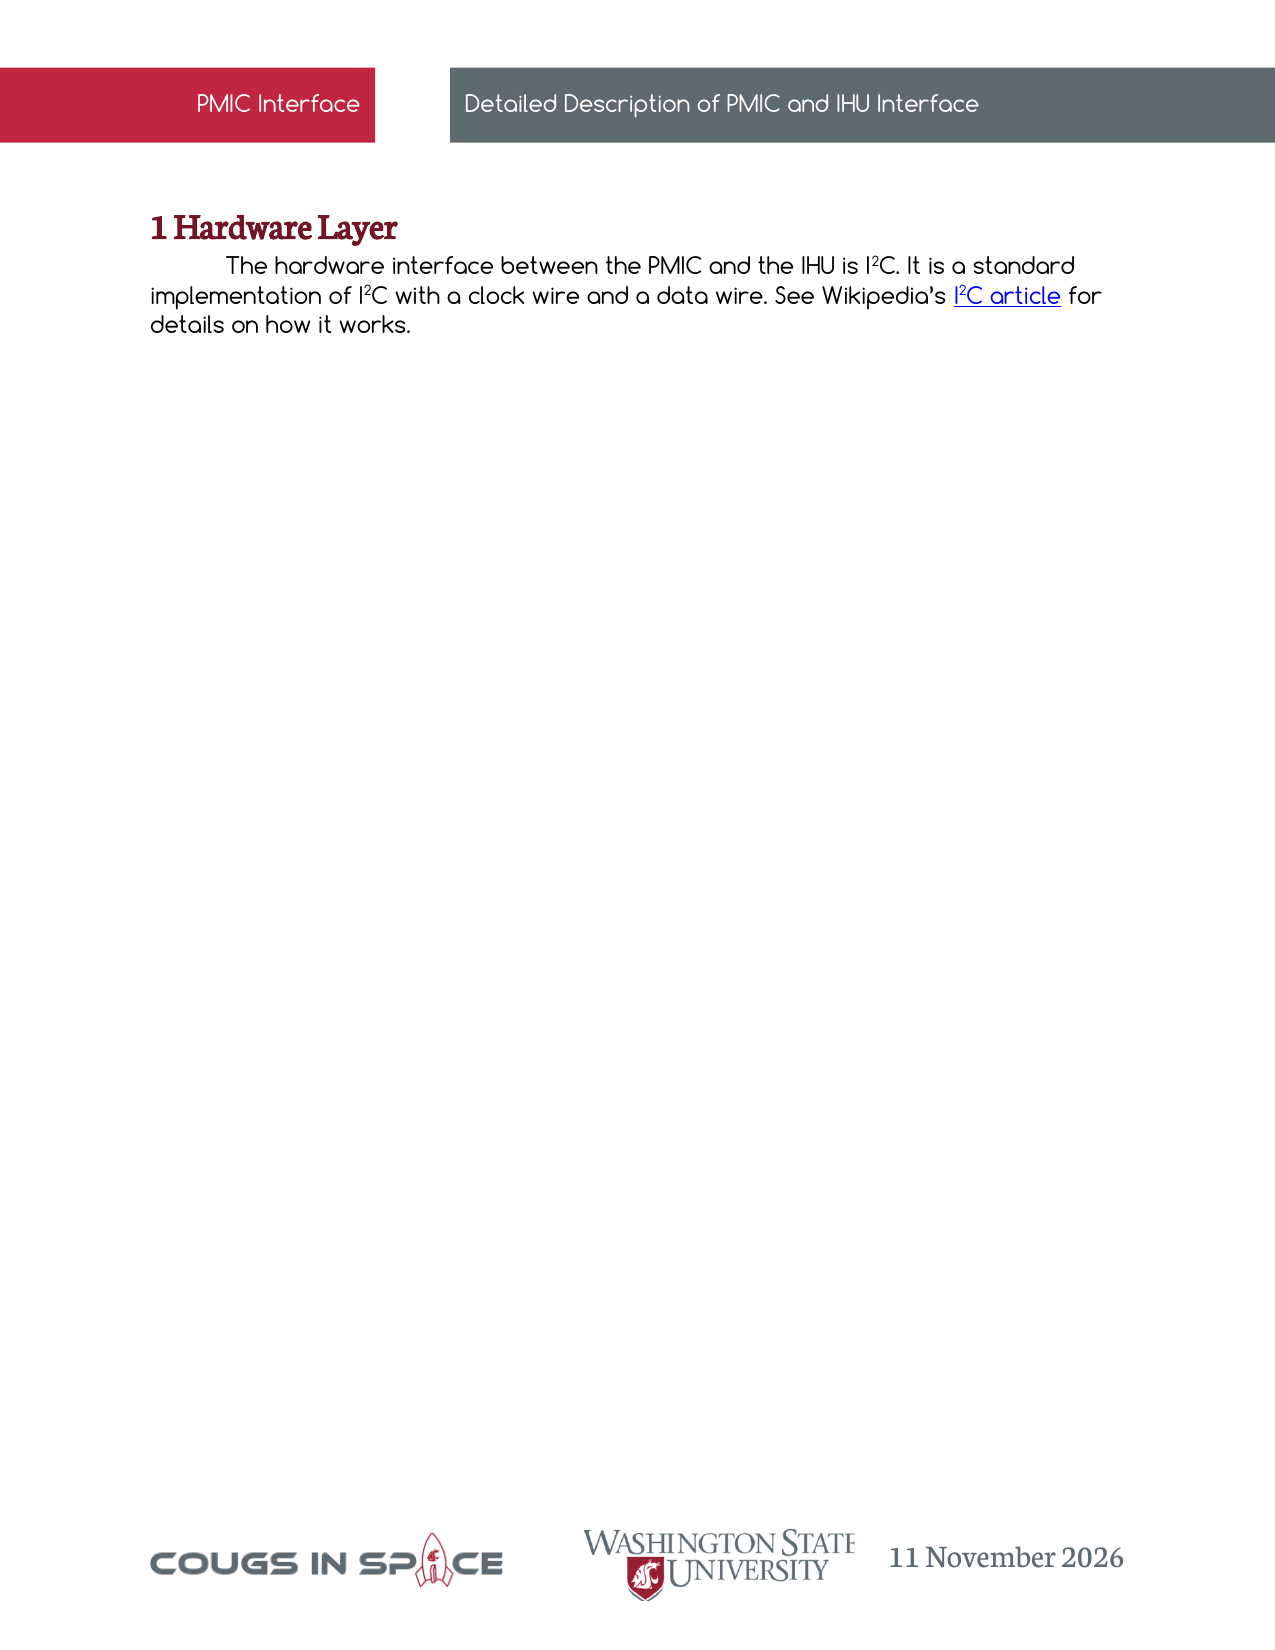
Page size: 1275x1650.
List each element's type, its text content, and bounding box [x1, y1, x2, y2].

subtitle 1 Hardware Layer [150, 200, 1125, 247]
picture [150, 1532, 503, 1589]
text The hardware interface between the PMIC and the IHU is I2C. It is a standard implementation of I2C with a clock wire and a data wire. See Wikipedia’s I2C article for details on how it works. [150, 254, 1125, 339]
picture [582, 1528, 854, 1601]
